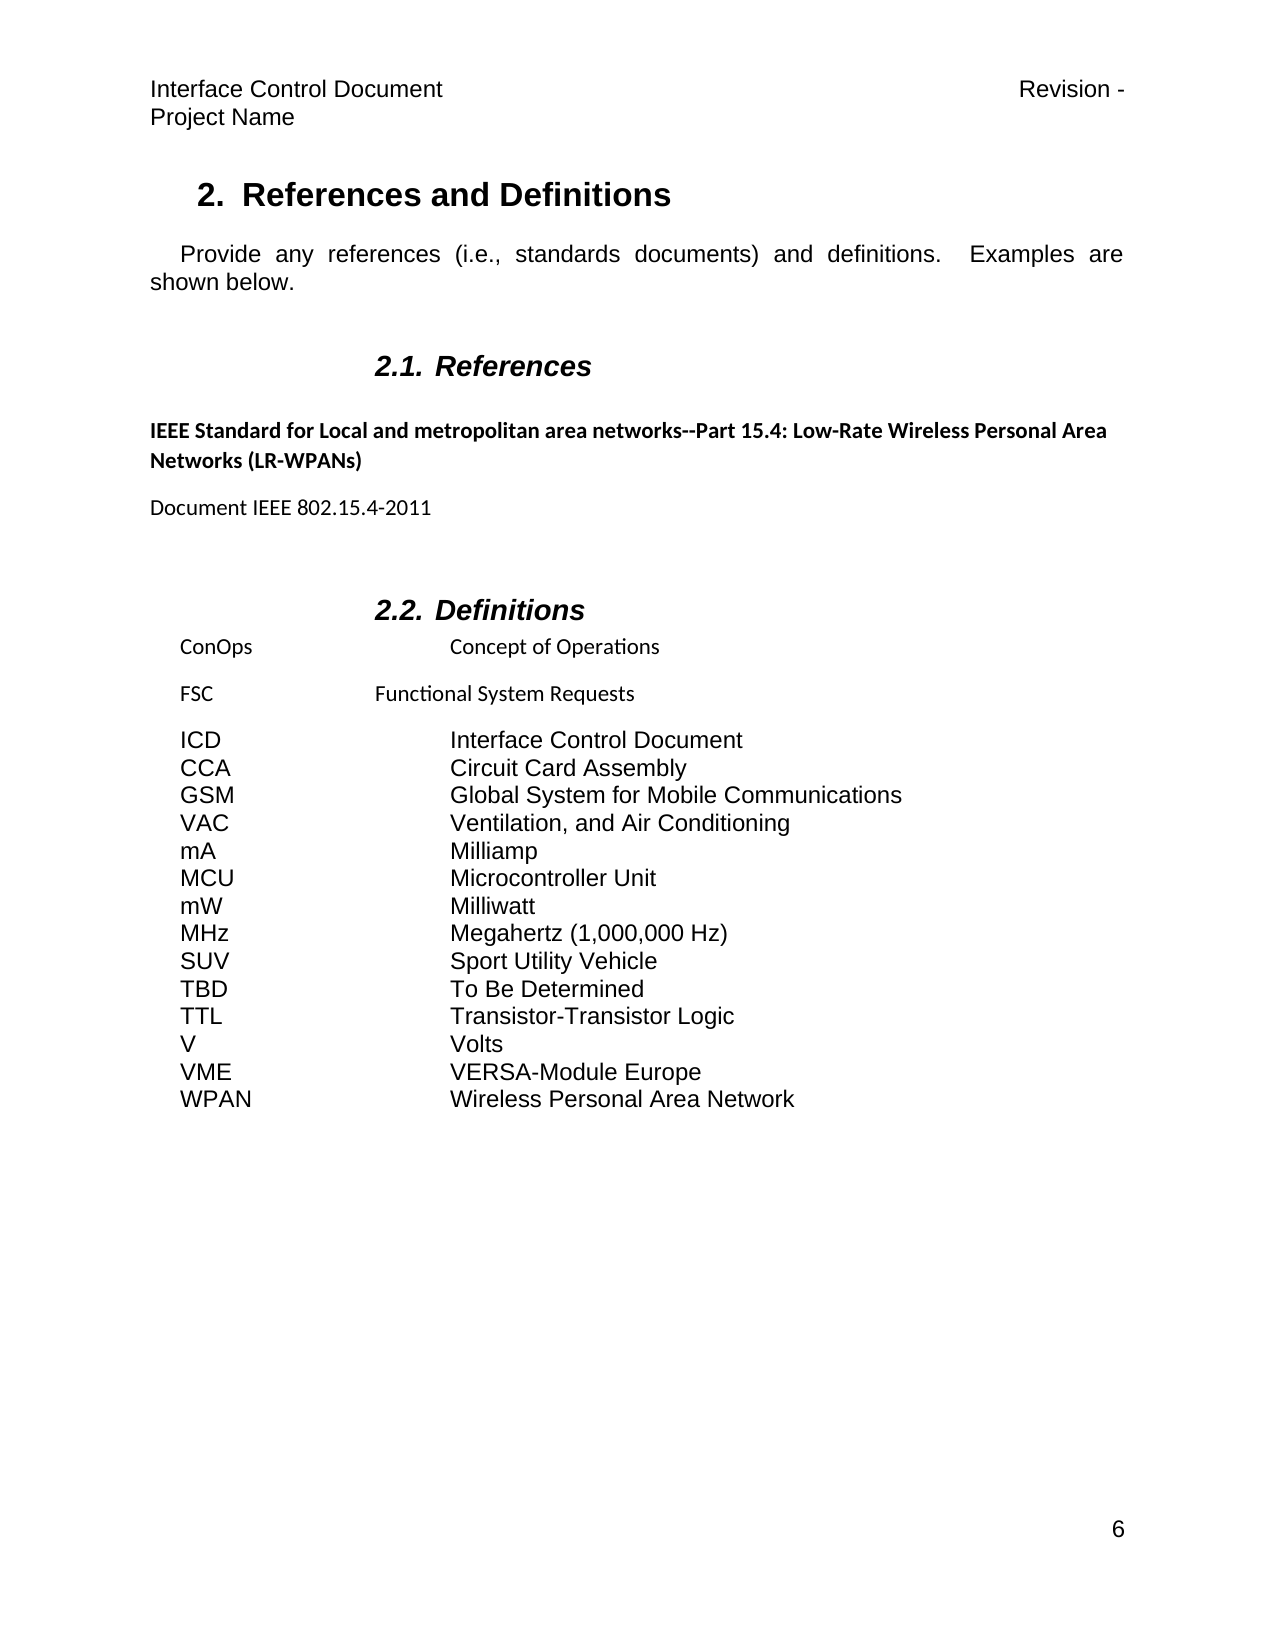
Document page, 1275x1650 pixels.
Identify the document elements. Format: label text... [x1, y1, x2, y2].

text VME VERSA-Module Europe [150, 1057, 1125, 1085]
text Document IEEE 802.15.4-2011 [150, 493, 1125, 521]
subtitle References and Definitions [197, 175, 1125, 213]
text ICD Interface Control Document [150, 726, 1125, 754]
text IEEE Standard for Local and metropolitan area networks--Part 15.4: Low-Rate Wireless Personal Area Networks (LR-WPANs) [150, 416, 1125, 474]
text MCU Microcontroller Unit [150, 864, 1125, 892]
text SUV Sport Utility Vehicle [150, 947, 1125, 974]
text FSC Functional System Requests [180, 679, 1125, 707]
text ConOps Concept of Operations [180, 632, 1125, 660]
text WPAN Wireless Personal Area Network [150, 1085, 1125, 1113]
text MHz Megahertz (1,000,000 Hz) [150, 919, 1125, 947]
text mA Milliamp [150, 837, 1125, 864]
subtitle Definitions [375, 593, 1125, 626]
text GSM Global System for Mobile Communications [150, 781, 1125, 809]
text CCA Circuit Card Assembly [150, 754, 1125, 781]
subtitle References [375, 349, 1125, 382]
text TBD To Be Determined [150, 974, 1125, 1002]
text VAC Ventilation, and Air Conditioning [150, 809, 1125, 837]
text Provide any references (i.e., standards documents) and definitions. Examples are shown below. [150, 240, 1125, 295]
text mW Milliwatt [150, 892, 1125, 919]
text V Volts [150, 1030, 1125, 1057]
text TTL Transistor-Transistor Logic [150, 1002, 1125, 1030]
